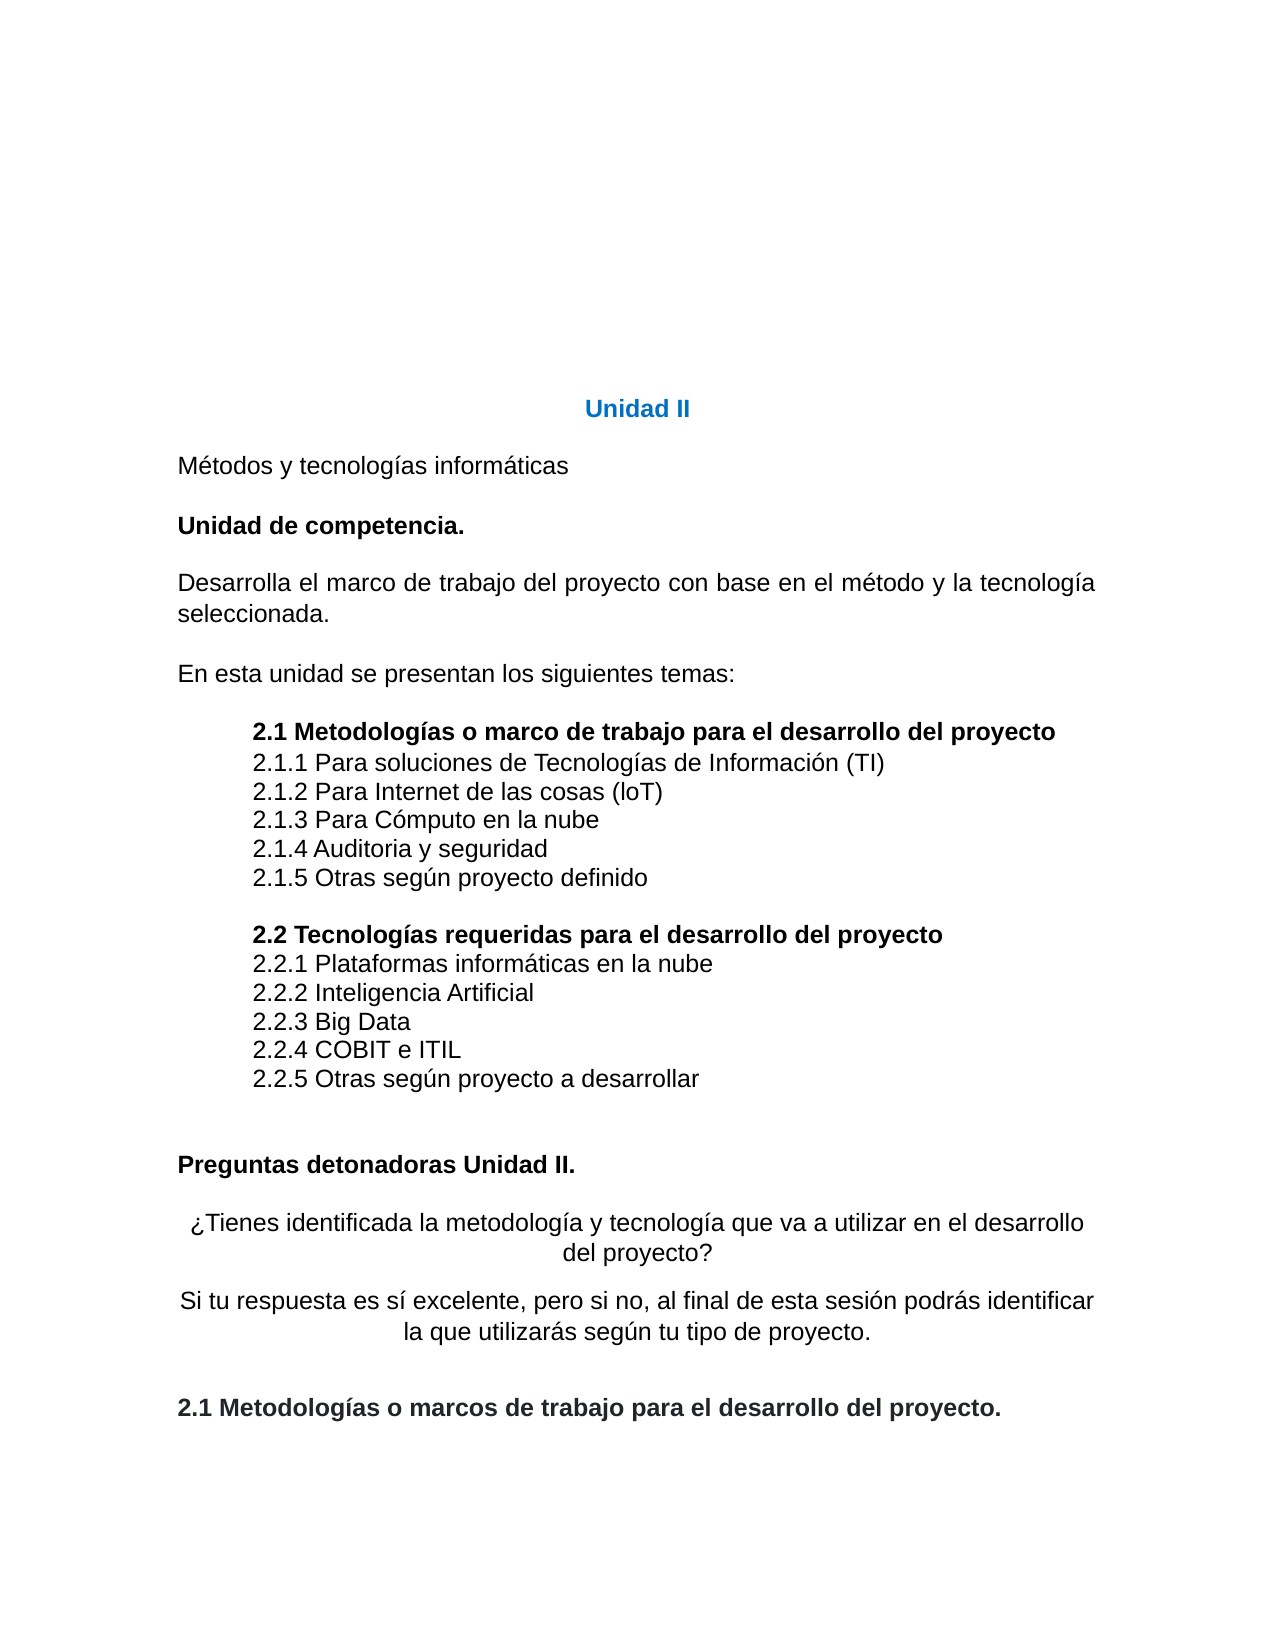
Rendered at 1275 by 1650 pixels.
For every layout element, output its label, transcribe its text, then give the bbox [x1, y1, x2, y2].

text 2.1.1 Para soluciones de Tecnologías de Información (TI) [252, 748, 1098, 776]
text 2.1.2 Para Internet de las cosas (loT) [252, 776, 1098, 805]
text Preguntas detonadoras Unidad II. [177, 1150, 1098, 1179]
text Unidad de competencia. [177, 511, 1098, 539]
text ¿Tienes identificada la metodología y tecnología que va a utilizar en el desarrollo del proyecto? [177, 1208, 1098, 1267]
text Métodos y tecnologías informáticas [177, 451, 1098, 480]
text 2.2.2 Inteligencia Artificial [252, 978, 1098, 1006]
text 2.1.4 Auditoria y seguridad [252, 834, 1098, 863]
text 2.1.5 Otras según proyecto definido [252, 863, 1098, 891]
text 2.1 Metodologías o marcos de trabajo para el desarrollo del proyecto. [177, 1393, 1098, 1421]
text Desarrolla el marco de trabajo del proyecto con base en el método y la tecnología seleccionada. [177, 568, 1098, 628]
text 2.2 Tecnologías requeridas para el desarrollo del proyecto [252, 920, 1098, 949]
text 2.1.3 Para Cómputo en la nube [252, 805, 1098, 834]
text 2.1 Metodologías o marco de trabajo para el desarrollo del proyecto [252, 717, 1098, 745]
text En esta unidad se presentan los siguientes temas: [177, 659, 1098, 688]
text 2.2.3 Big Data [252, 1006, 1098, 1035]
text Unidad II [177, 393, 1098, 422]
text 2.2.5 Otras según proyecto a desarrollar [252, 1064, 1098, 1093]
text 2.2.1 Plataformas informáticas en la nube [252, 949, 1098, 978]
text 2.2.4 COBIT e ITIL [252, 1035, 1098, 1064]
text Si tu respuesta es sí excelente, pero si no, al final de esta sesión podrás identificar la que utilizarás según tu tipo de proyecto. [177, 1286, 1098, 1345]
